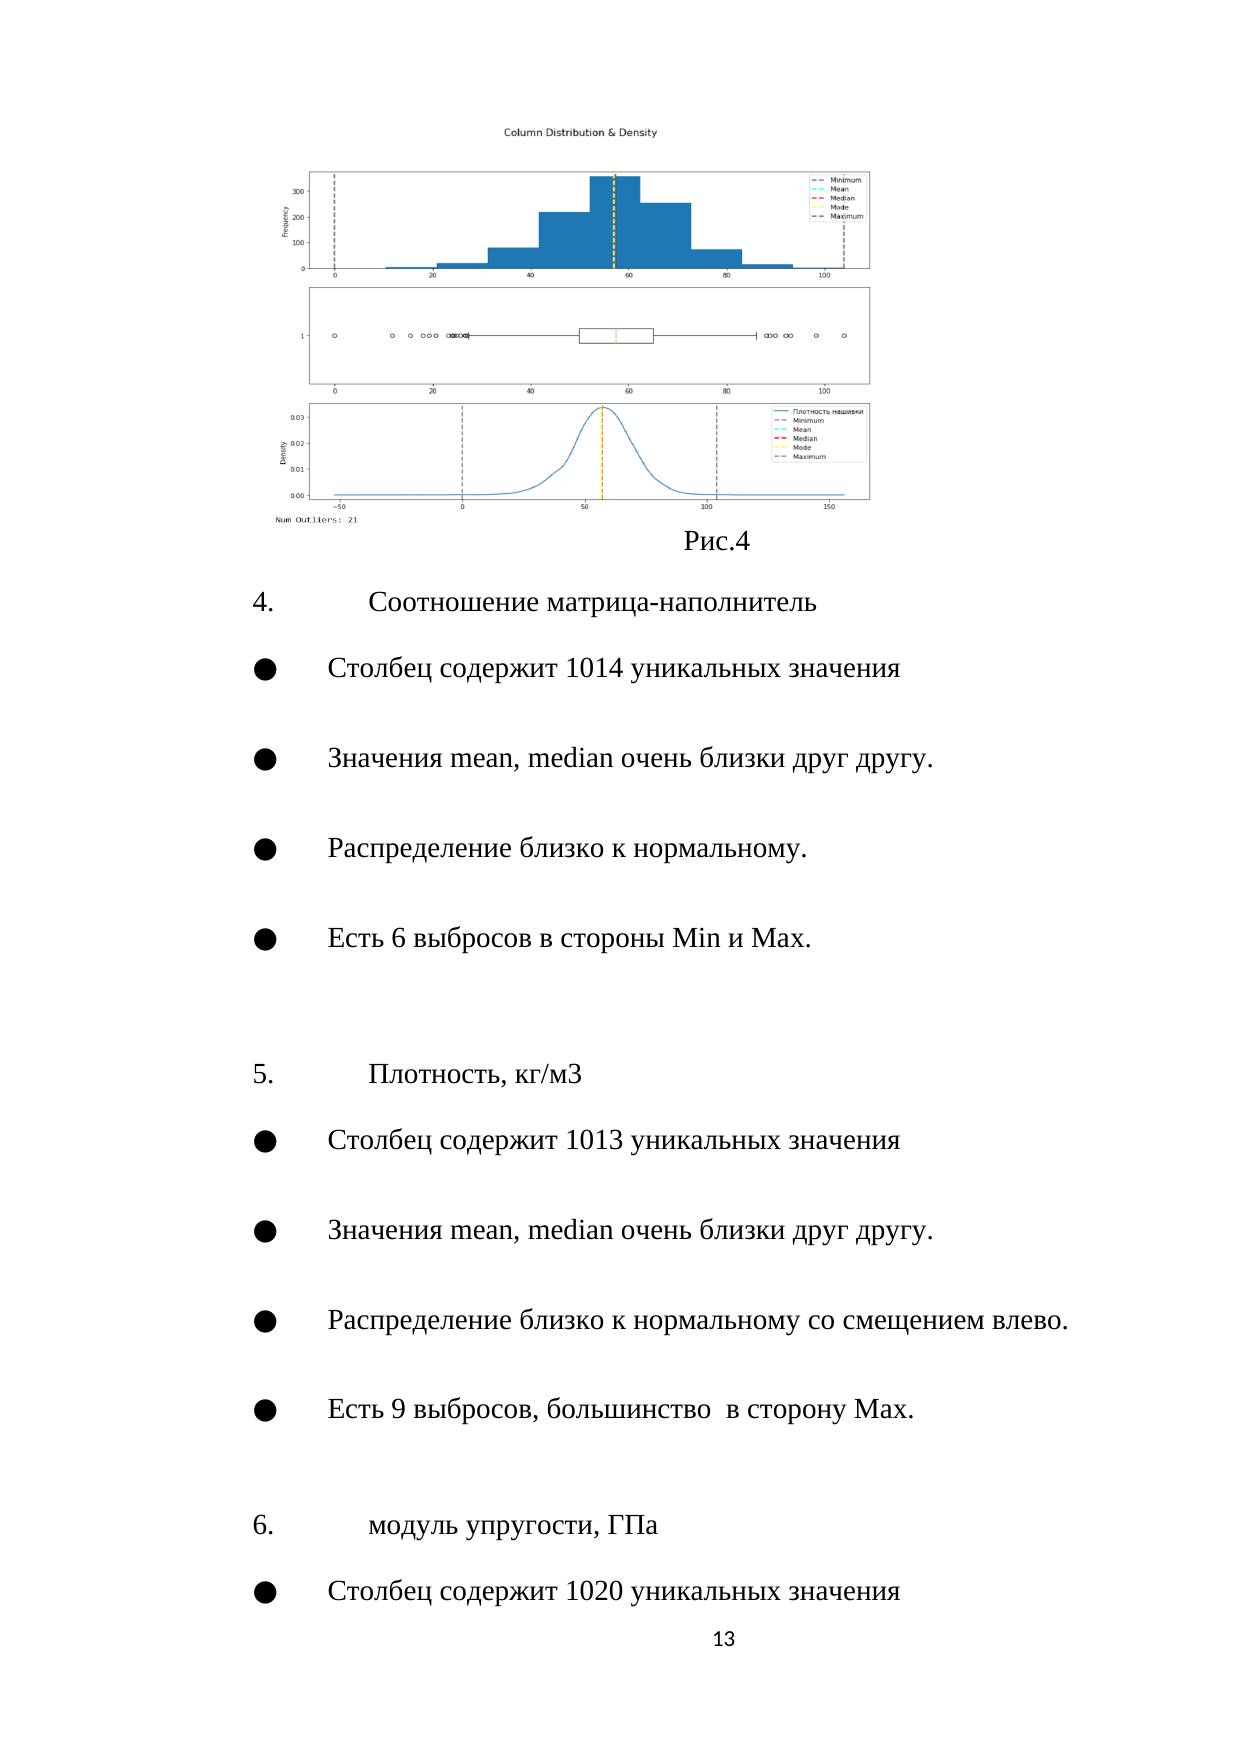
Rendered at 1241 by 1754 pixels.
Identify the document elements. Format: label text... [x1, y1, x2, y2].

list Соотношение матрица-наполнитель [252, 584, 1181, 618]
list Есть 6 выбросов в стороны Min и Max. [252, 904, 1181, 964]
list Есть 9 выбросов, большинство в сторону Max. [252, 1376, 1181, 1435]
list Столбец содержит 1013 уникальных значения [252, 1107, 1181, 1166]
list модуль упругости, ГПа [252, 1507, 1181, 1541]
list Значения mean, median очень близки друг другу. [252, 1196, 1181, 1256]
list Значения mean, median очень близки друг другу. [252, 724, 1181, 784]
picture [252, 118, 892, 523]
list Плотность, кг/м3 [252, 1056, 1181, 1090]
text Рис.4 [252, 523, 1181, 556]
list Столбец содержит 1014 уникальных значения [252, 635, 1181, 694]
list Распределение близко к нормальному. [252, 814, 1181, 874]
list Распределение близко к нормальному со смещением влево. [252, 1286, 1181, 1346]
list Столбец содержит 1020 уникальных значения [252, 1558, 1181, 1617]
